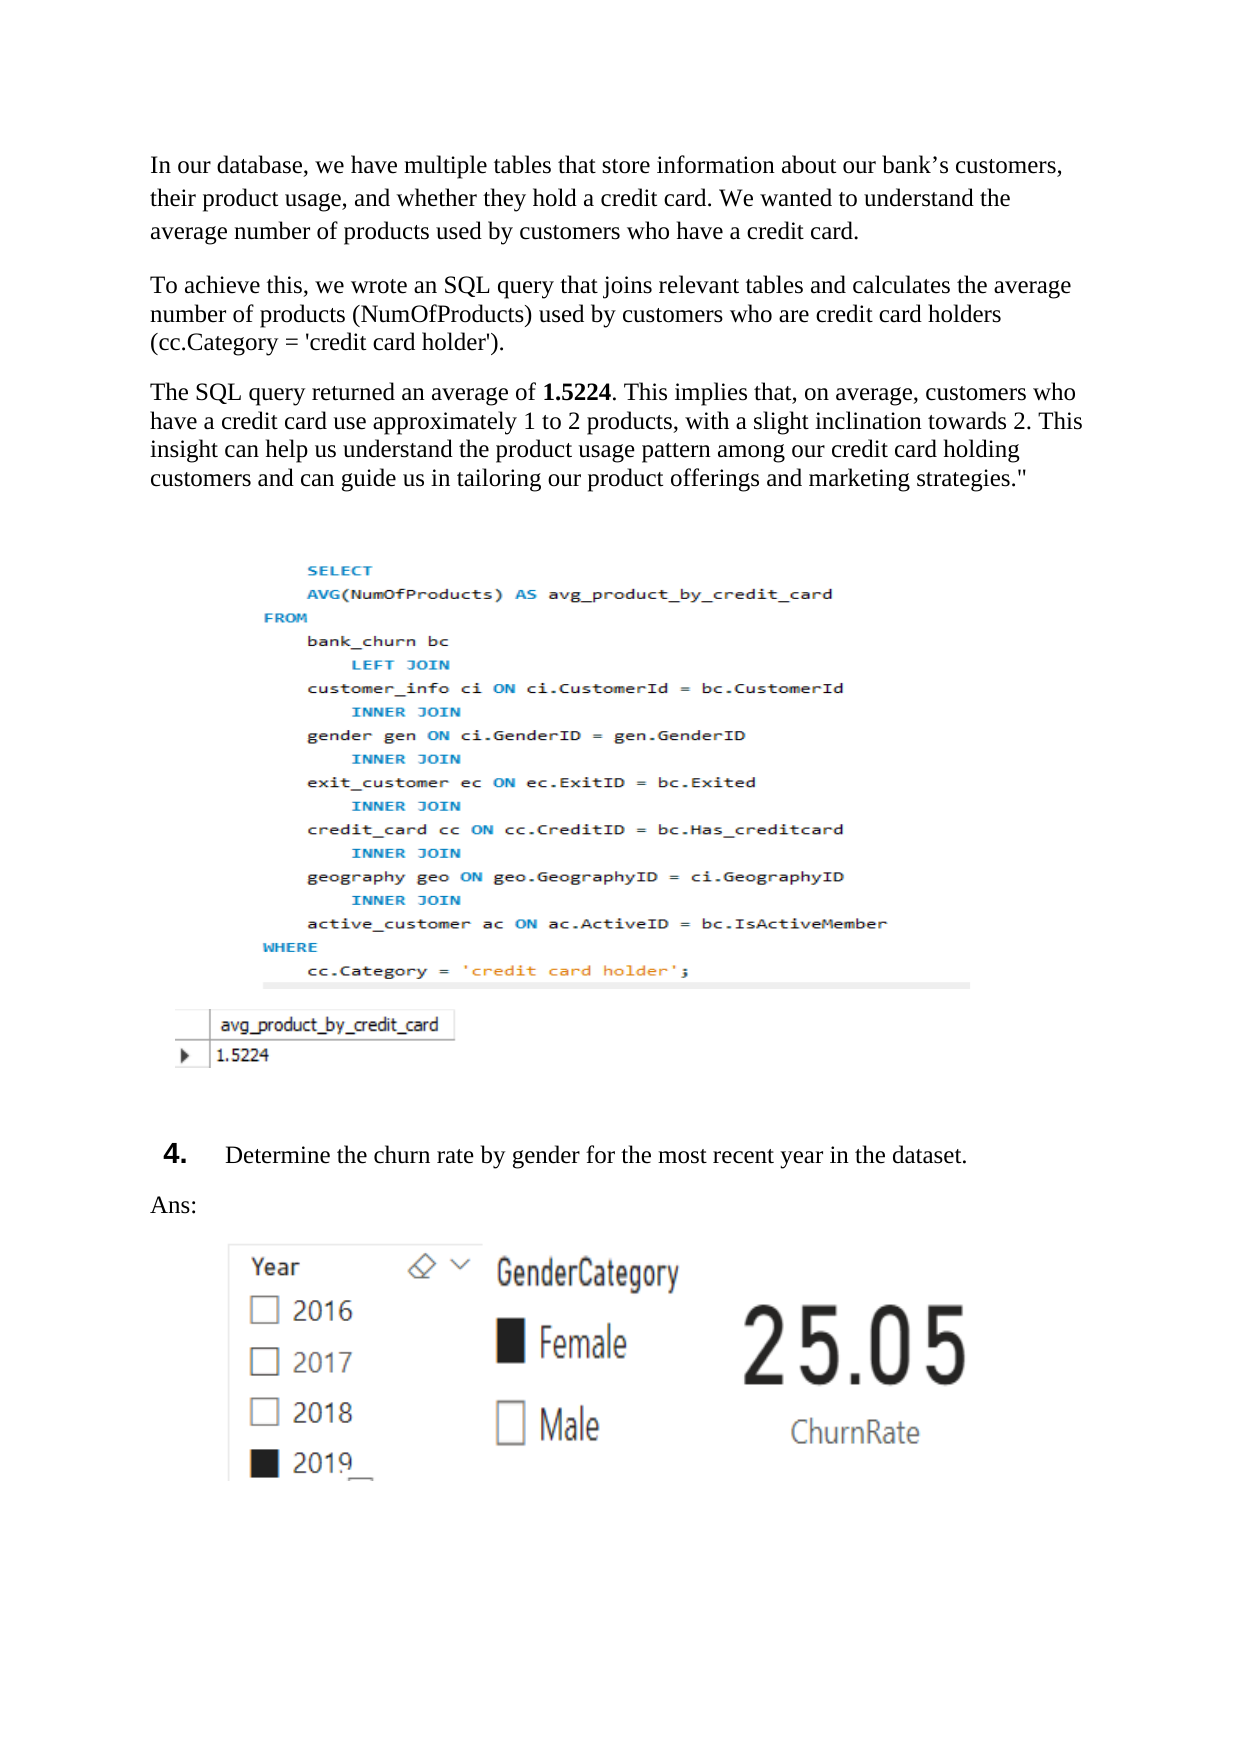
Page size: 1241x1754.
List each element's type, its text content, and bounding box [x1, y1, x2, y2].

text In our database, we have multiple tables that store information about our bank’s customers, their product usage, and whether they hold a credit card. We wanted to understand the average number of products used by customers who have a credit card. [150, 150, 1090, 245]
text To achieve this, we wrote an SQL query that joins relevant tables and calculates the average number of products (NumOfProducts) used by customers who are credit card holders (cc.Category = 'credit card holder'). [150, 270, 1090, 356]
picture [175, 1009, 460, 1068]
picture [243, 562, 971, 989]
picture [225, 1239, 1014, 1481]
list Determine the churn rate by gender for the most recent year in the dataset. [187, 1136, 1090, 1169]
text The SQL query returned an average of 1.5224. This implies that, on average, customers who have a credit card use approximately 1 to 2 products, with a slight inclination towards 2. This insight can help us understand the product usage pattern among our credit card holding customers and can guide us in tailoring our product offerings and marketing strategies." [150, 377, 1090, 492]
text Ans: [150, 1190, 1090, 1219]
